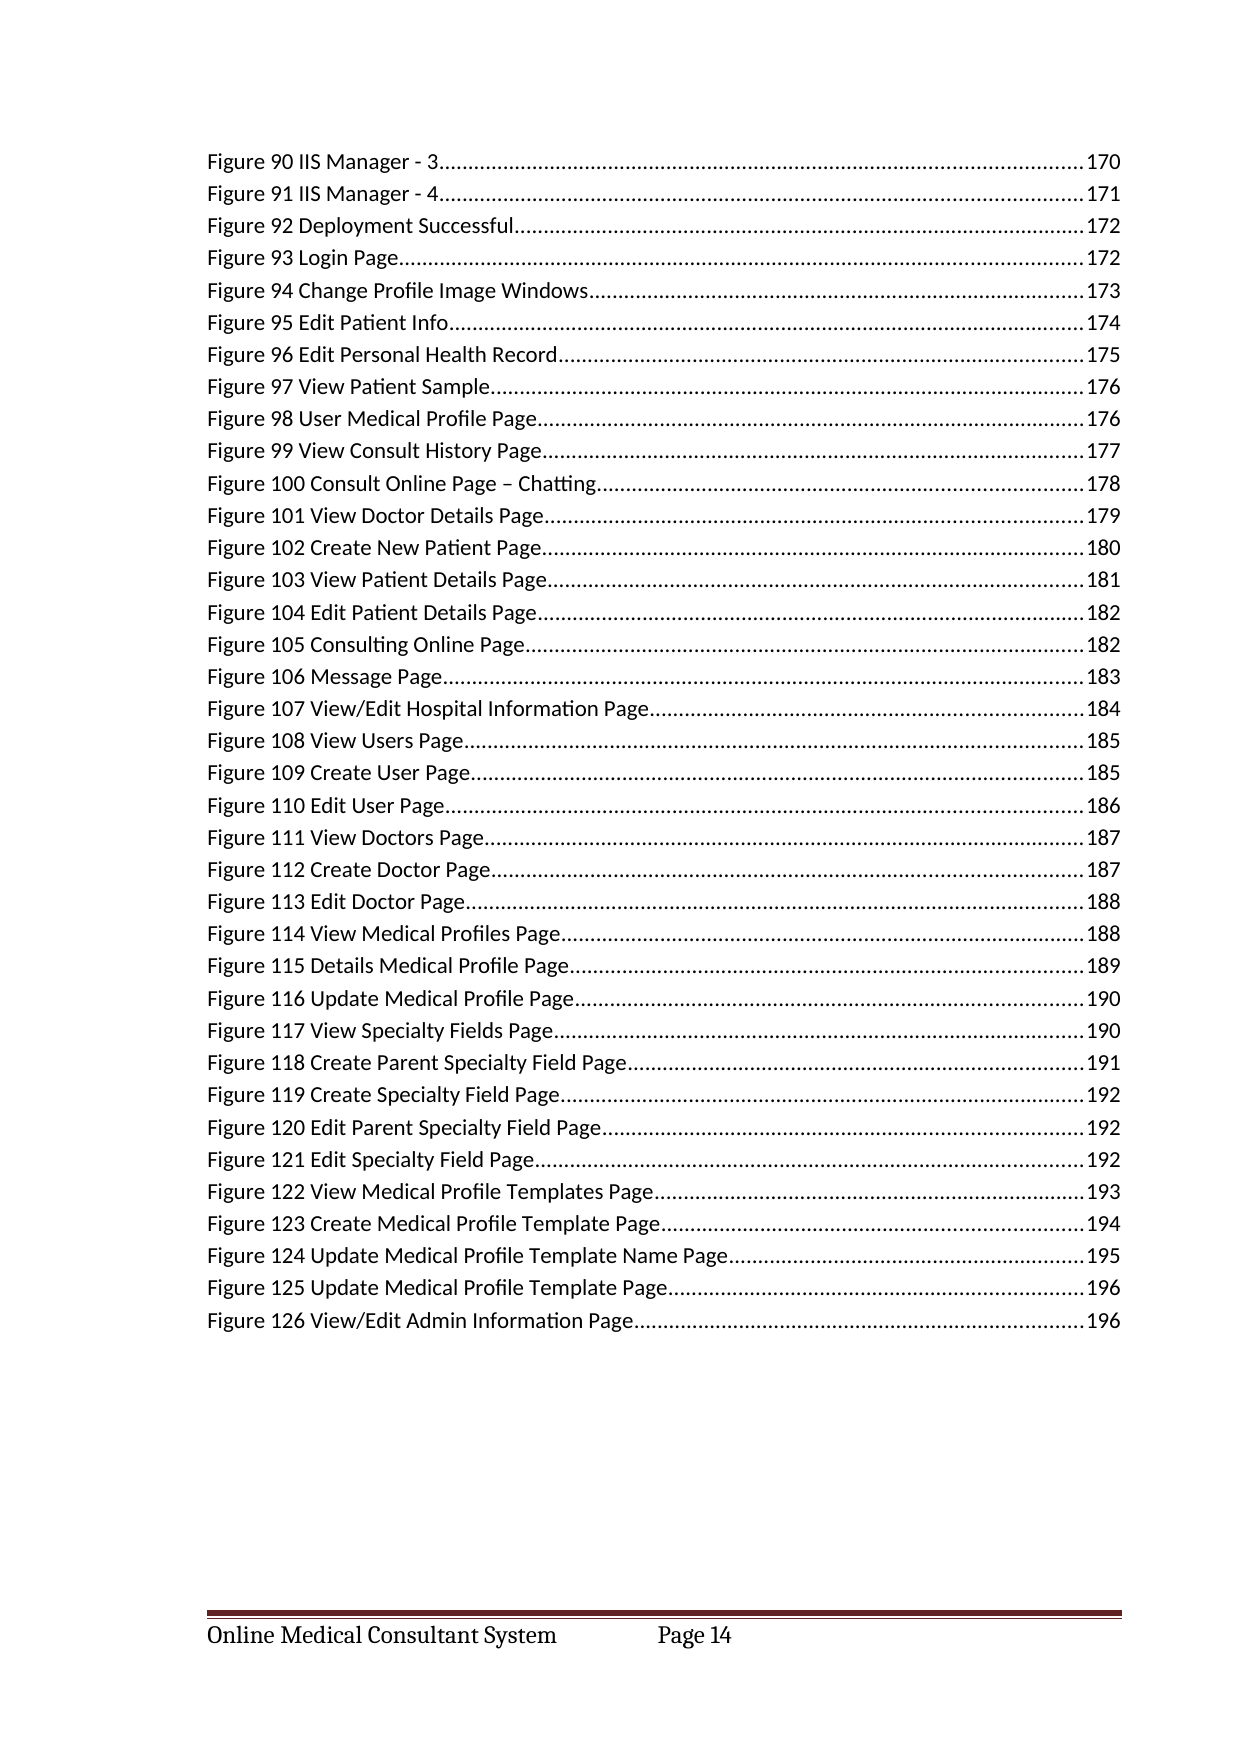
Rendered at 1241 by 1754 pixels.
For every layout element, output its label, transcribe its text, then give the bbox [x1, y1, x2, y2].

text Figure 95 Edit Patient Info 174 [207, 308, 1122, 336]
text Figure 124 Update Medical Profile Template Name Page 195 [207, 1241, 1122, 1269]
text Figure 90 IIS Manager - 3 170 [207, 147, 1122, 175]
text Figure 114 View Medical Profiles Page 188 [207, 919, 1122, 947]
text Figure 126 View/Edit Admin Information Page 196 [207, 1306, 1122, 1334]
text Figure 110 Edit User Page 186 [207, 791, 1122, 819]
text Figure 91 IIS Manager - 4 171 [207, 179, 1122, 207]
text Figure 107 View/Edit Hospital Information Page 184 [207, 694, 1122, 722]
text Figure 98 User Medical Profile Page 176 [207, 404, 1122, 432]
text Figure 119 Create Specialty Field Page 192 [207, 1080, 1122, 1108]
text Figure 102 Create New Patient Page 180 [207, 533, 1122, 561]
text Figure 108 View Users Page 185 [207, 726, 1122, 754]
text Figure 104 Edit Patient Details Page 182 [207, 598, 1122, 626]
text Figure 93 Login Page 172 [207, 243, 1122, 272]
text Figure 100 Consult Online Page – Chatting 178 [207, 469, 1122, 497]
text Figure 94 Change Profile Image Windows 173 [207, 276, 1122, 304]
text Figure 123 Create Medical Profile Template Page 194 [207, 1209, 1122, 1237]
text Figure 121 Edit Specialty Field Page 192 [207, 1145, 1122, 1173]
text Figure 117 View Specialty Fields Page 190 [207, 1016, 1122, 1044]
text Figure 109 Create User Page 185 [207, 758, 1122, 787]
text Figure 99 View Consult History Page 177 [207, 437, 1122, 465]
text Figure 122 View Medical Profile Templates Page 193 [207, 1177, 1122, 1205]
text Figure 116 Update Medical Profile Page 190 [207, 984, 1122, 1012]
text Figure 125 Update Medical Profile Template Page 196 [207, 1273, 1122, 1302]
text Figure 92 Deployment Successful 172 [207, 211, 1122, 239]
text Figure 106 Message Page 183 [207, 662, 1122, 690]
text Figure 101 View Doctor Details Page 179 [207, 501, 1122, 529]
text Figure 97 View Patient Sample 176 [207, 372, 1122, 400]
text Figure 103 View Patient Details Page 181 [207, 565, 1122, 593]
text Figure 111 View Doctors Page 187 [207, 823, 1122, 851]
text Figure 118 Create Parent Specialty Field Page 191 [207, 1048, 1122, 1076]
text Figure 112 Create Doctor Page 187 [207, 855, 1122, 883]
text Figure 96 Edit Personal Health Record 175 [207, 340, 1122, 368]
text Figure 115 Details Medical Profile Page 189 [207, 952, 1122, 980]
text Figure 113 Edit Doctor Page 188 [207, 887, 1122, 915]
text Figure 105 Consulting Online Page 182 [207, 630, 1122, 658]
text Figure 120 Edit Parent Specialty Field Page 192 [207, 1113, 1122, 1141]
